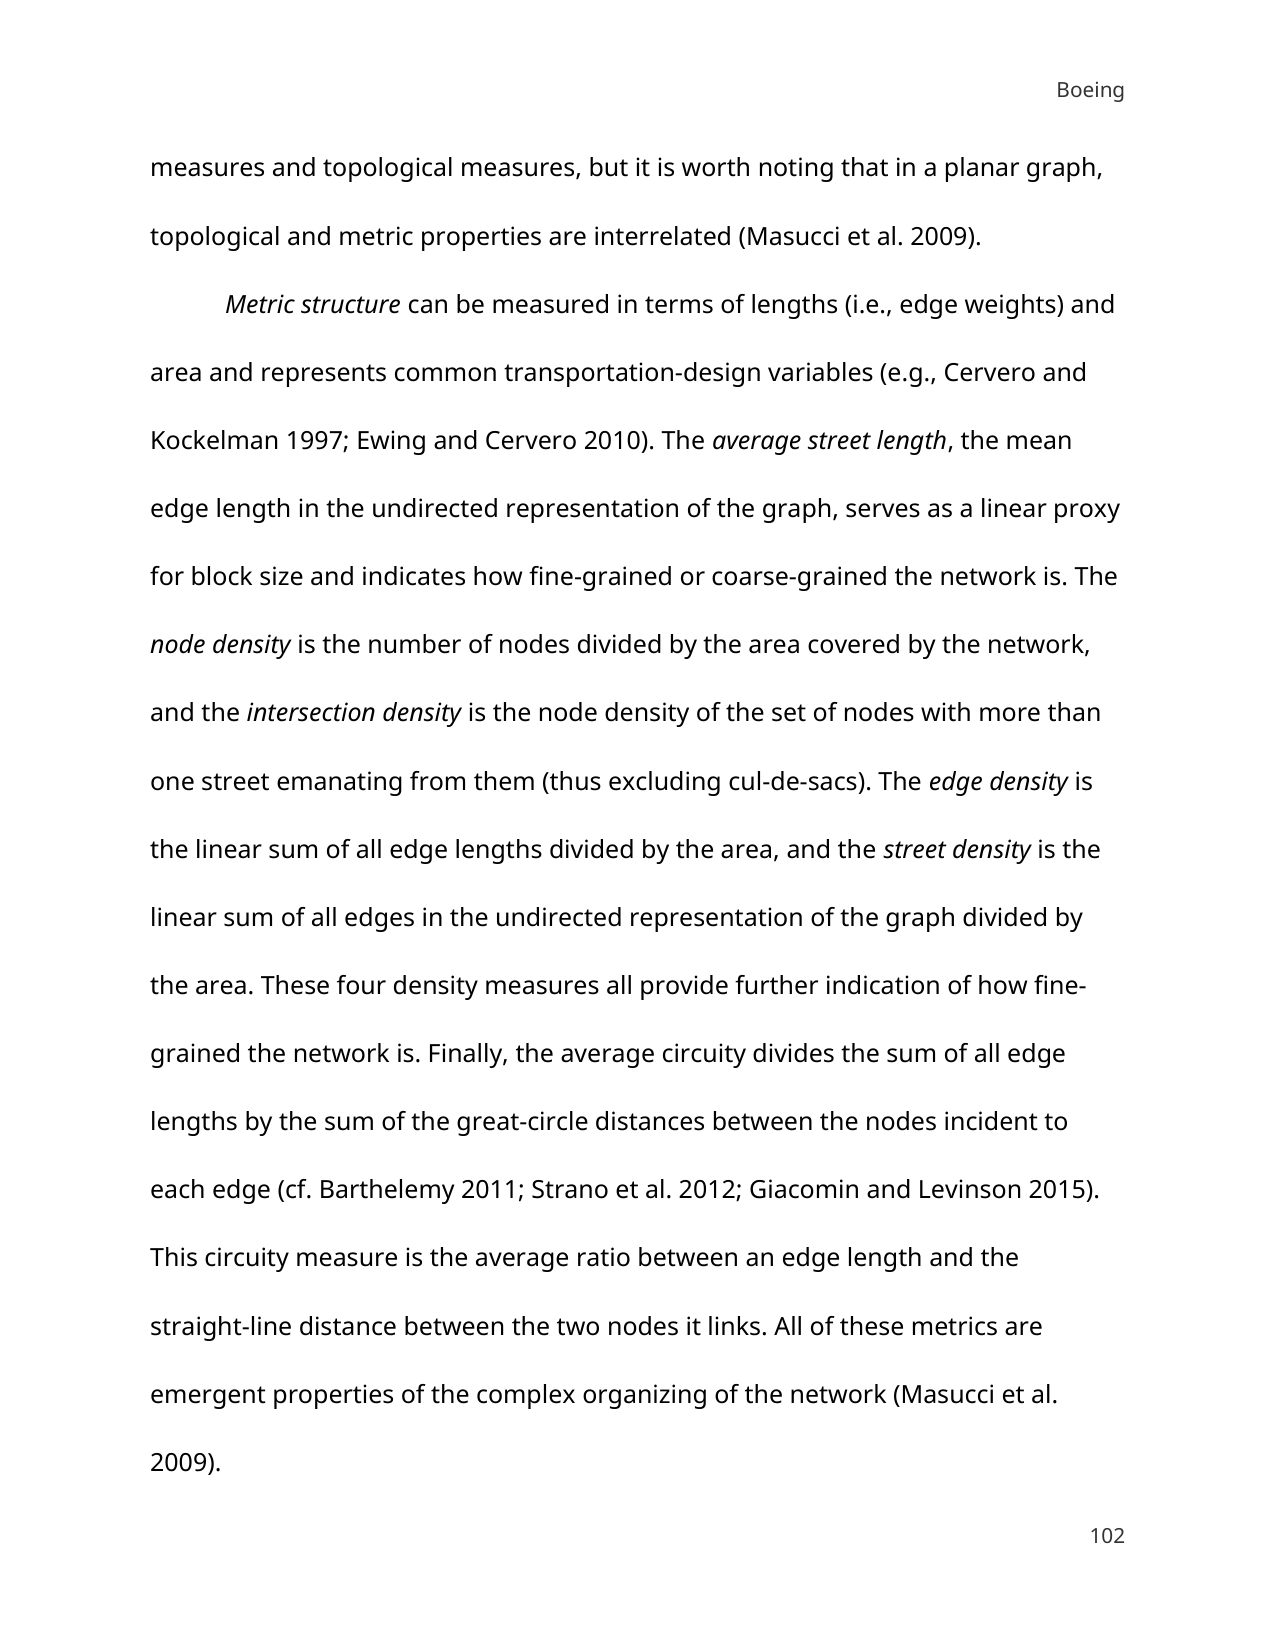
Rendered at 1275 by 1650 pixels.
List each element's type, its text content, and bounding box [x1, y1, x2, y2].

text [150, 150, 1125, 252]
text Metric structure can be measured in terms of lengths (i.e., edge weights) and area and represents common transportation-design variables (e.g., Cervero and Kockelman 1997; Ewing and Cervero 2010). The average street length, the mean edge length in the undirected representation of the graph, serves as a linear proxy for block size and indicates how fine-grained or coarse-grained the network is. The node density is the number of nodes divided by the area covered by the network, and the intersection density is the node density of the set of nodes with more than one street emanating from them (thus excluding cul-de-sacs). The edge density is the linear sum of all edge lengths divided by the area, and the street density is the linear sum of all edges in the undirected representation of the graph divided by the area. These four density measures all provide further indication of how fine-grained the network is. Finally, the average circuity divides the sum of all edge lengths by the sum of the great-circle distances between the nodes incident to each edge (cf. Barthelemy 2011; Strano et al. 2012; Giacomin and Levinson 2015). This circuity measure is the average ratio between an edge length and the straight-line distance between the two nodes it links. All of these metrics are emergent properties of the complex organizing of the network (Masucci et al. 2009). [150, 286, 1125, 1478]
